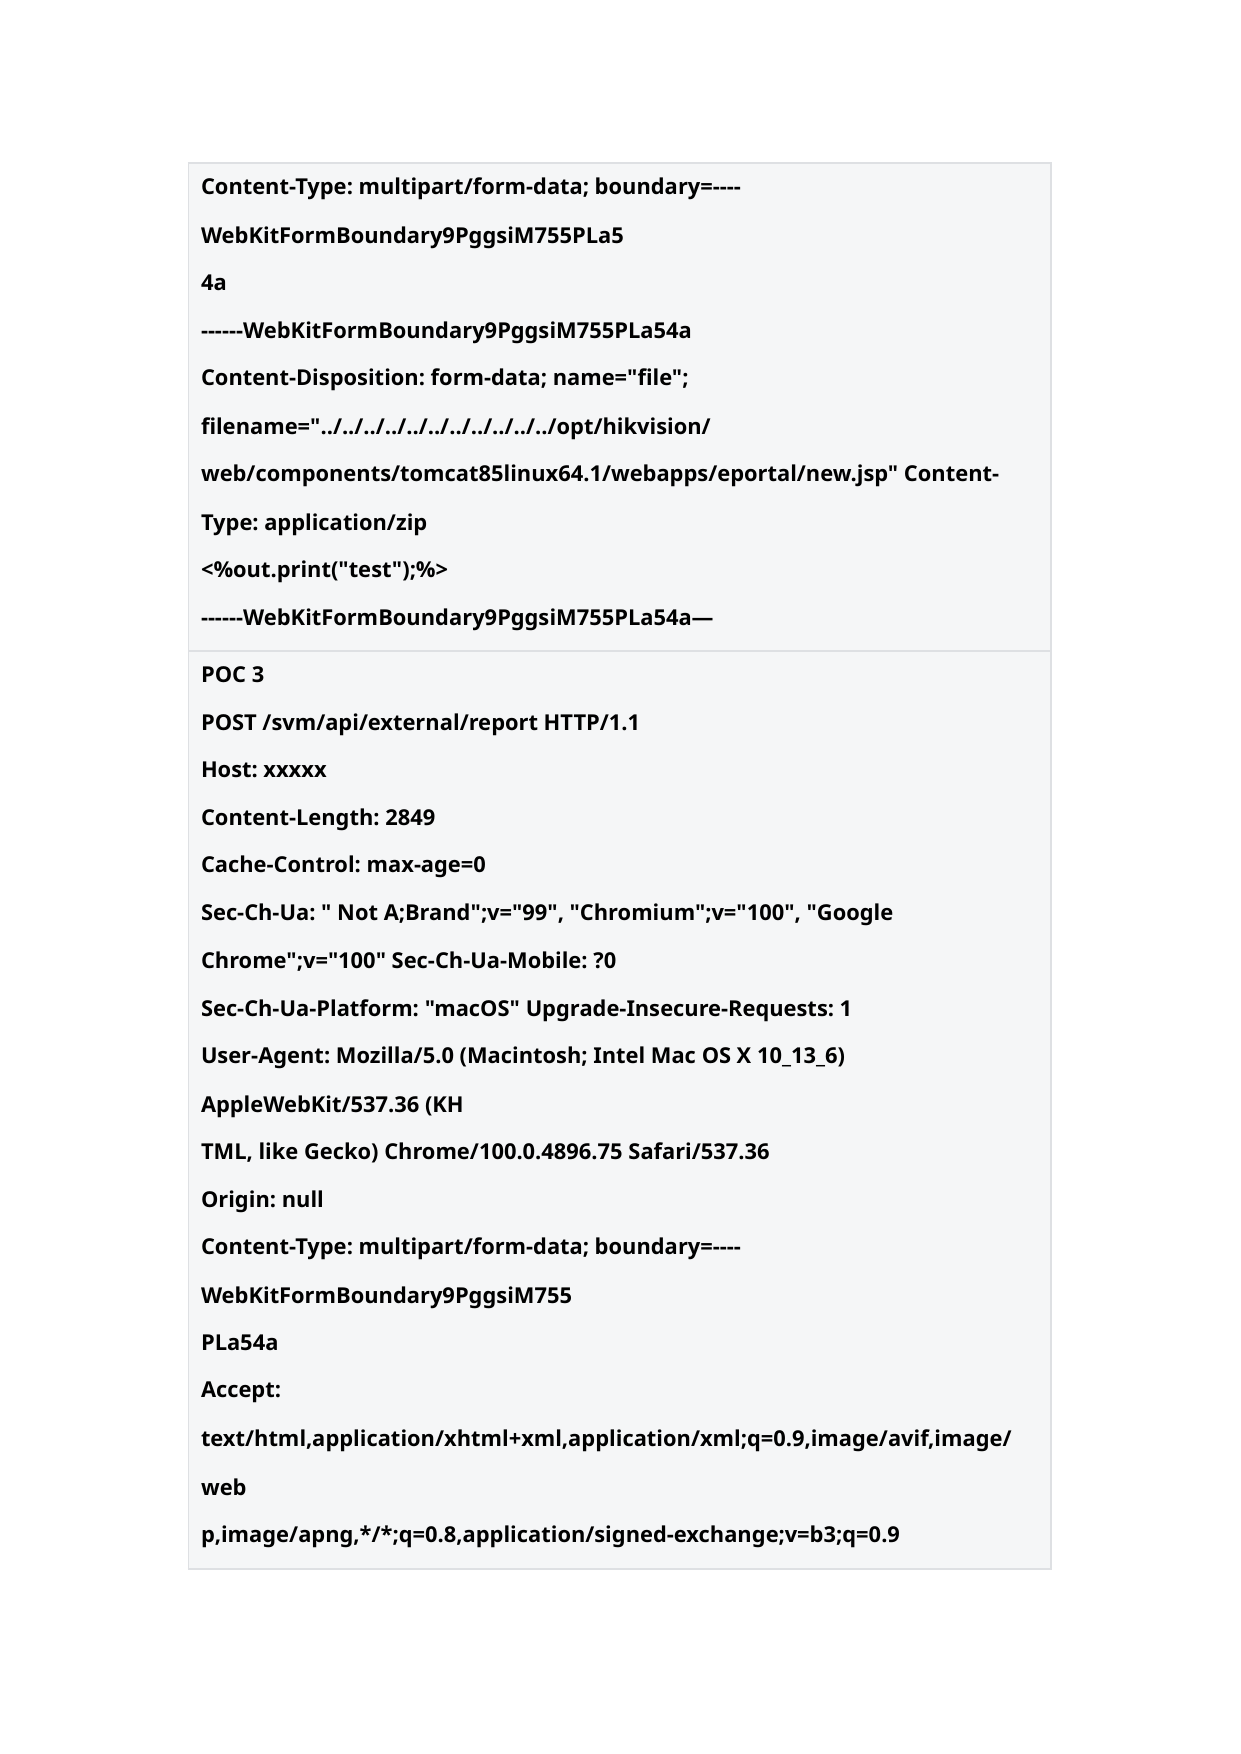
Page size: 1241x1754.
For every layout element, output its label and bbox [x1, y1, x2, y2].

table_cell [189, 164, 1050, 650]
table_cell [189, 652, 1050, 1568]
